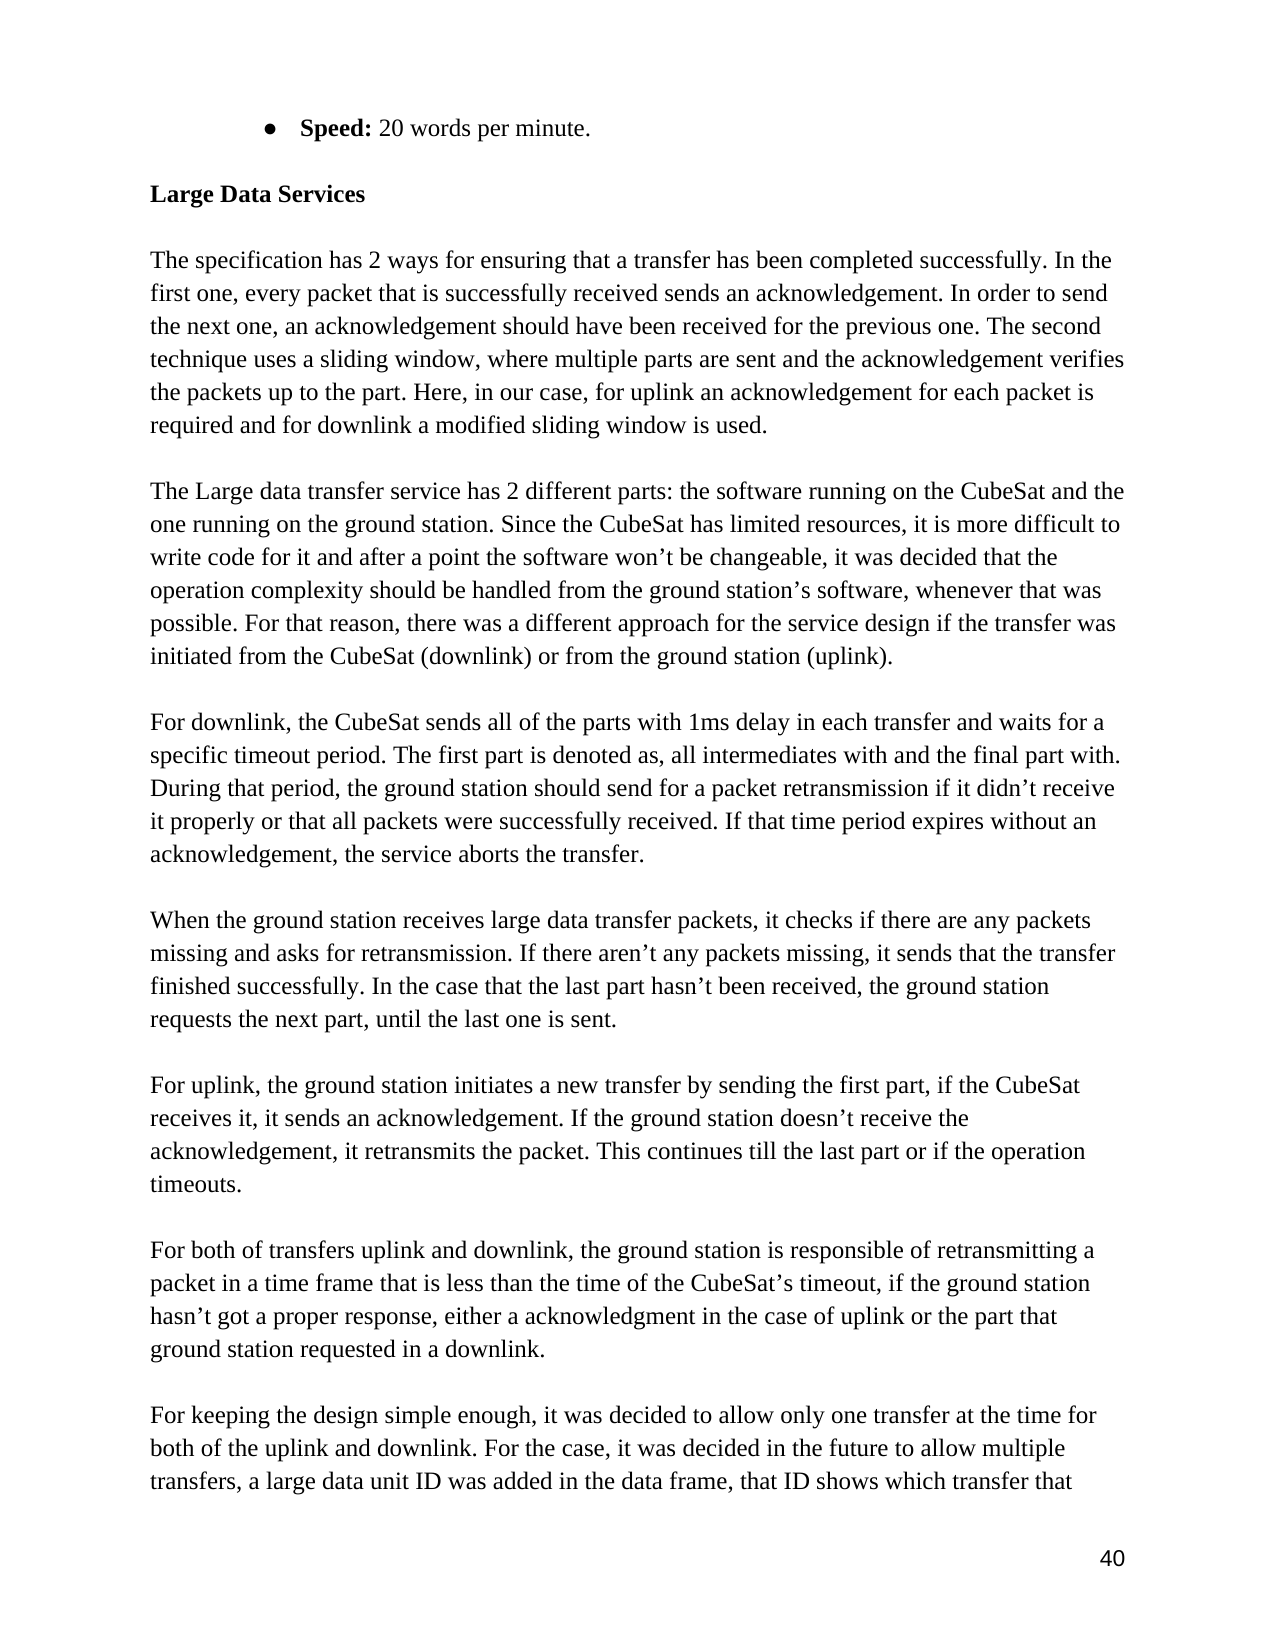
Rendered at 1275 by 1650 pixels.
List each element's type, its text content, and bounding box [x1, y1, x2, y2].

text When the ground station receives large data transfer packets, it checks if there are any packets missing and asks for retransmission. If there aren’t any packets missing, it sends that the transfer finished successfully. In the case that the last part hasn’t been received, the ground station requests the next part, until the last one is sent. [150, 905, 1125, 1033]
text The Large data transfer service has 2 different parts: the software running on the CubeSat and the one running on the ground station. Since the CubeSat has limited resources, it is more difficult to write code for it and after a point the software won’t be changeable, it was decided that the operation complexity should be handled from the ground station’s software, whenever that was possible. For that reason, there was a different approach for the service design if the transfer was initiated from the CubeSat (downlink) or from the ground station (uplink). [150, 476, 1125, 670]
text For both of transfers uplink and downlink, the ground station is responsible of retransmitting a packet in a time frame that is less than the time of the CubeSat’s timeout, if the ground station hasn’t got a proper response, either a acknowledgment in the case of uplink or the part that ground station requested in a downlink. [150, 1235, 1125, 1363]
text Large Data Services [150, 179, 1125, 207]
text For downlink, the CubeSat sends all of the parts with 1ms delay in each transfer and waits for a specific timeout period. The first part is denoted as, all intermediates with and the final part with. During that period, the ground station should send for a packet retransmission if it didn’t receive it properly or that all packets were successfully received. If that time period expires without an acknowledgement, the service aborts the transfer. [150, 707, 1125, 868]
text The specification has 2 ways for ensuring that a transfer has been completed successfully. In the first one, every packet that is successfully received sends an acknowledgement. In order to send the next one, an acknowledgement should have been received for the previous one. The second technique uses a sliding window, where multiple parts are sent and the acknowledgement verifies the packets up to the part. Here, in our case, for uplink an acknowledgement for each packet is required and for downlink a modified sliding window is used. [150, 245, 1125, 438]
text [150, 1400, 1125, 1495]
text For uplink, the ground station initiates a new transfer by sending the first part, if the CubeSat receives it, it sends an acknowledgement. If the ground station doesn’t receive the acknowledgement, it retransmits the packet. This continues till the last part or if the operation timeouts. [150, 1070, 1125, 1198]
list Speed: 20 words per minute. [262, 112, 1125, 141]
